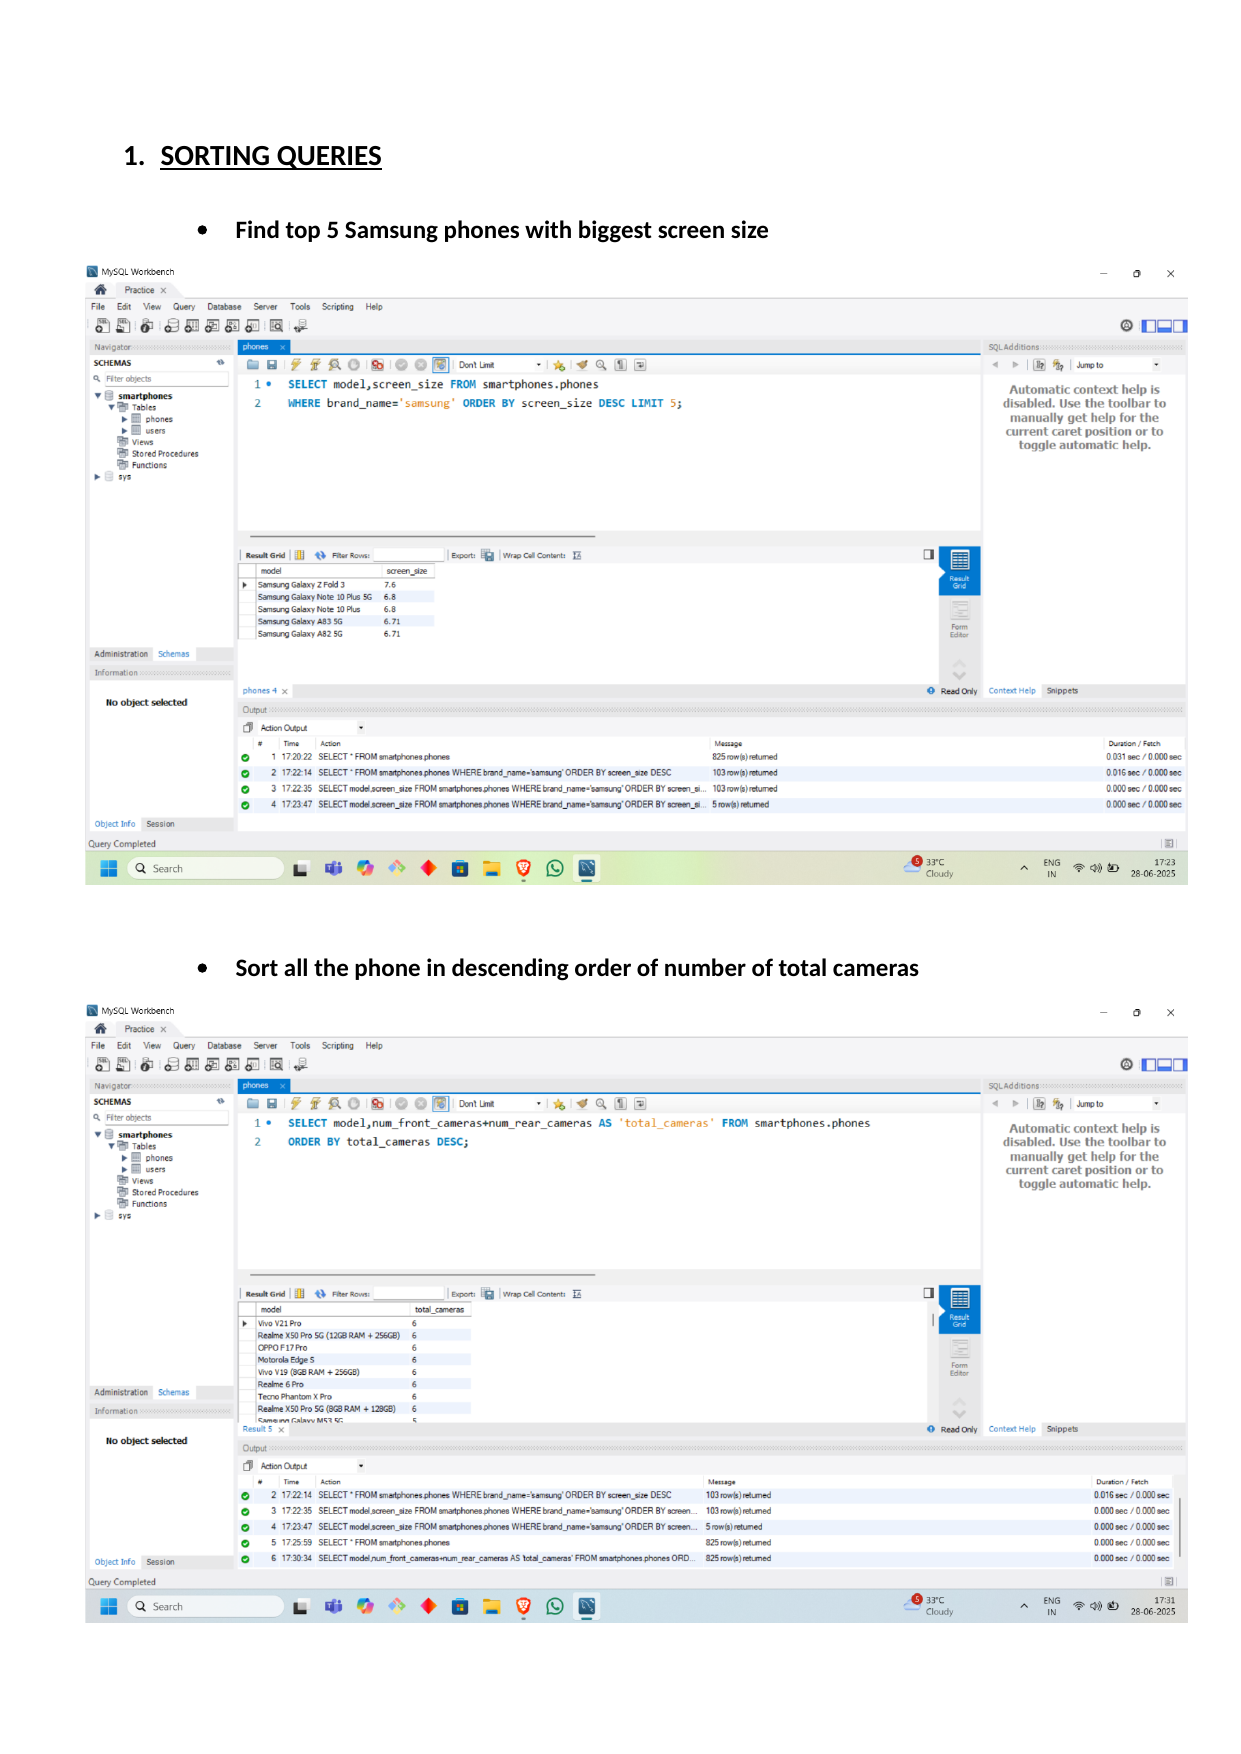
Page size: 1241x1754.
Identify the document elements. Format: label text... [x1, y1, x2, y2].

picture [85, 263, 1188, 885]
list SORTING QUERIES [123, 137, 1188, 173]
list Sort all the phone in descending order of number of total cameras [198, 953, 1188, 983]
list Find top 5 Samsung phones with biggest screen size [198, 214, 1188, 245]
picture [85, 1002, 1188, 1623]
